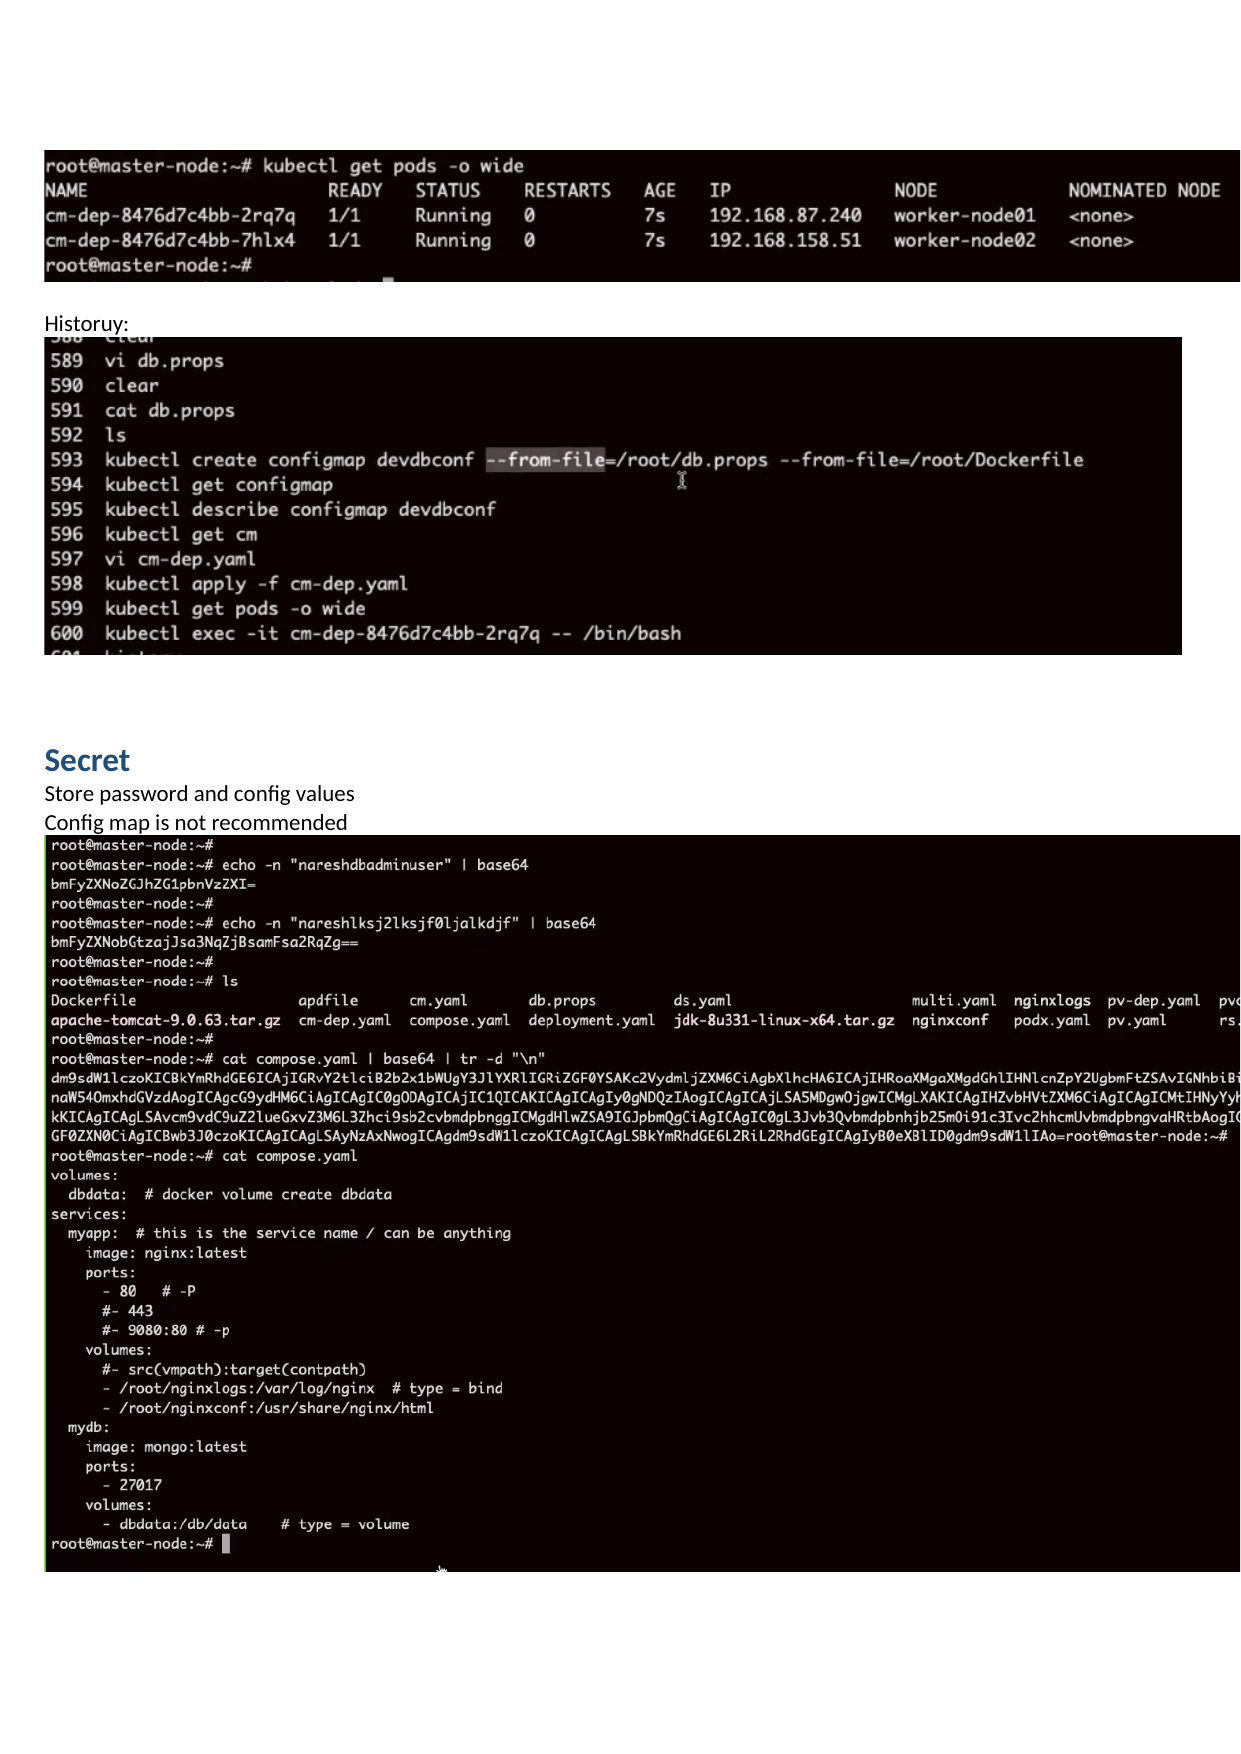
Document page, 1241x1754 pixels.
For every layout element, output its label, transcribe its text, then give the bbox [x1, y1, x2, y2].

subtitle Secret [44, 739, 1196, 779]
text Config map is not recommended [44, 808, 1196, 835]
picture [44, 337, 1182, 655]
text Store password and config values [44, 779, 1196, 808]
picture [44, 835, 1241, 1572]
picture [44, 150, 1241, 282]
text Historuy: [44, 309, 1196, 337]
